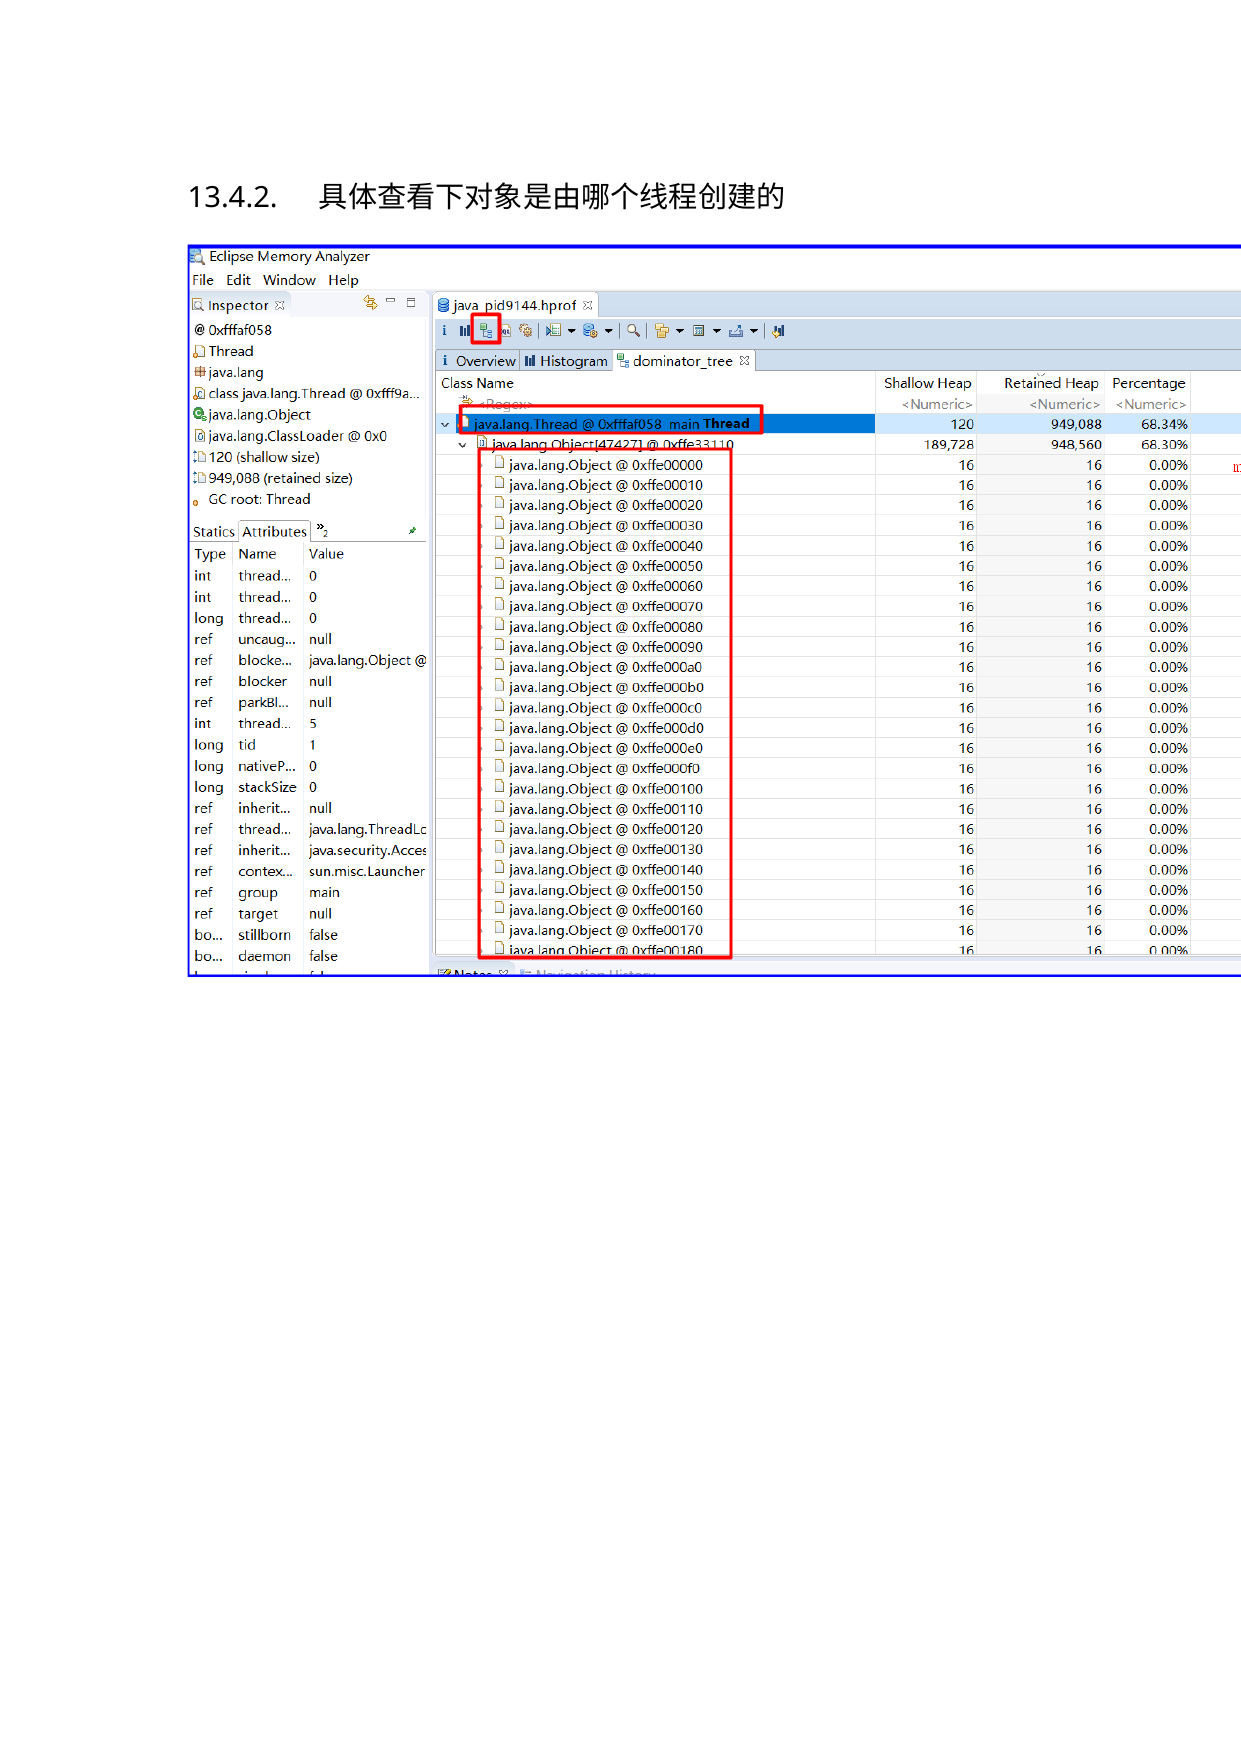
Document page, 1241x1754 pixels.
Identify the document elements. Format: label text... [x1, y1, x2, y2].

subtitle 具体查看下对象是由哪个线程创建的 [187, 162, 1053, 227]
picture [187, 243, 1241, 977]
